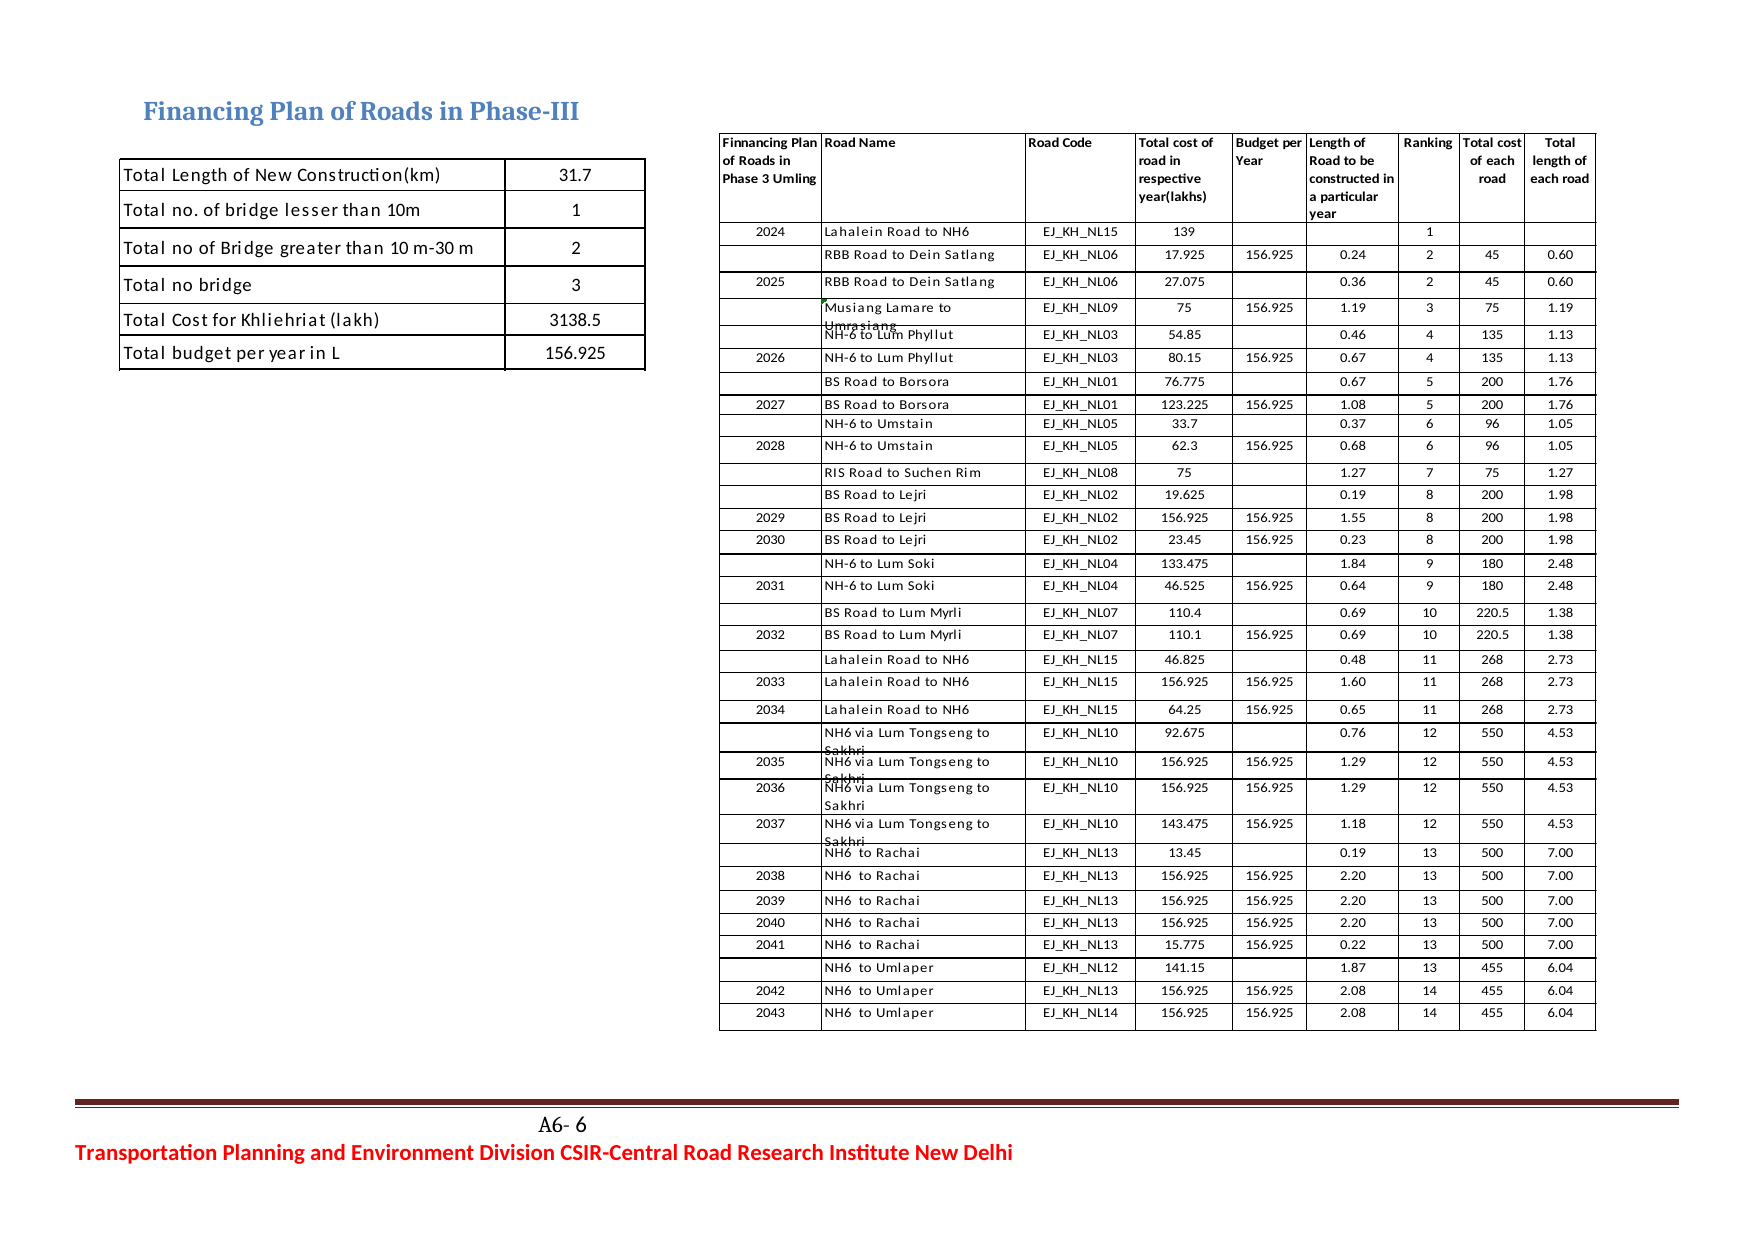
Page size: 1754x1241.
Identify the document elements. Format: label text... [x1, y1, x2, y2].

subtitle Financing Plan of Roads in Phase-III [75, 96, 1679, 127]
